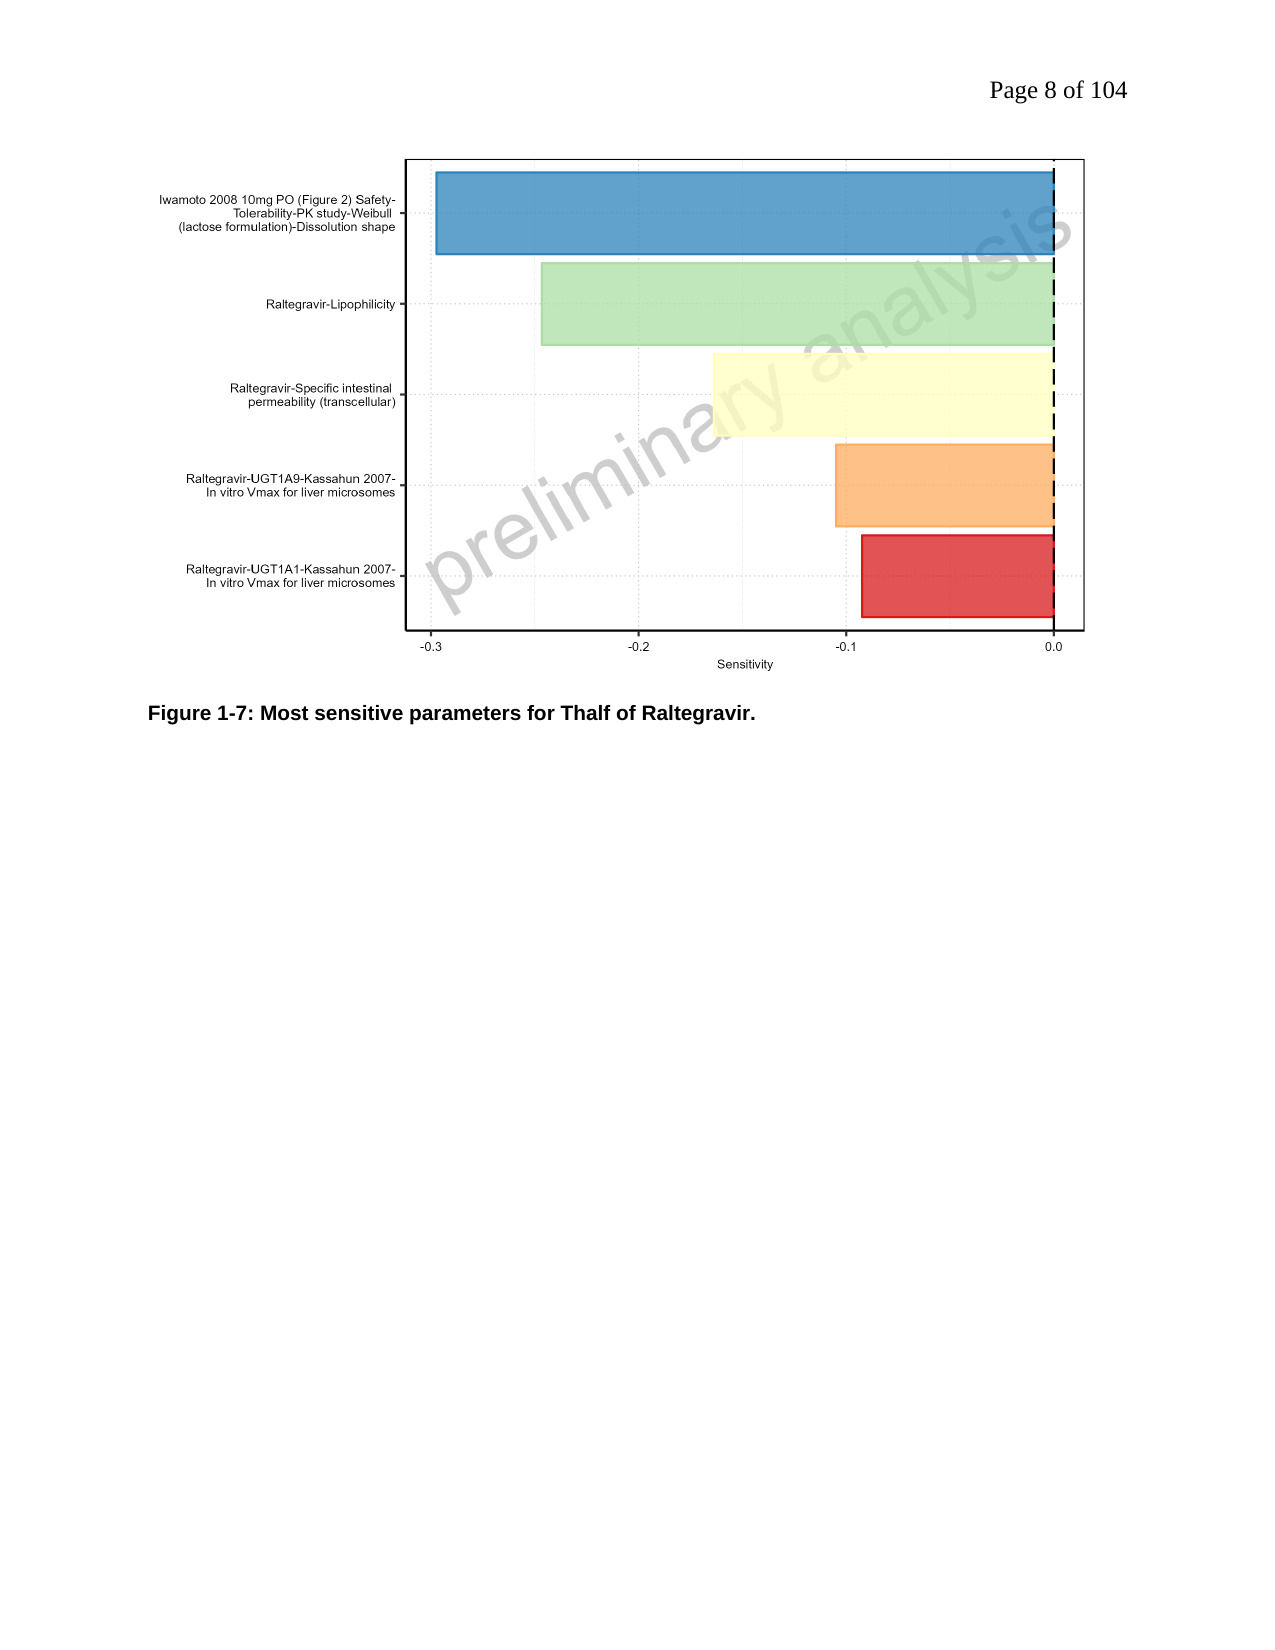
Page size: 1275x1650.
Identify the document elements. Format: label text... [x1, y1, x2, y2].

picture [147, 147, 1096, 681]
text Figure 1-7: Most sensitive parameters for Thalf of Raltegravir. [148, 701, 1127, 725]
